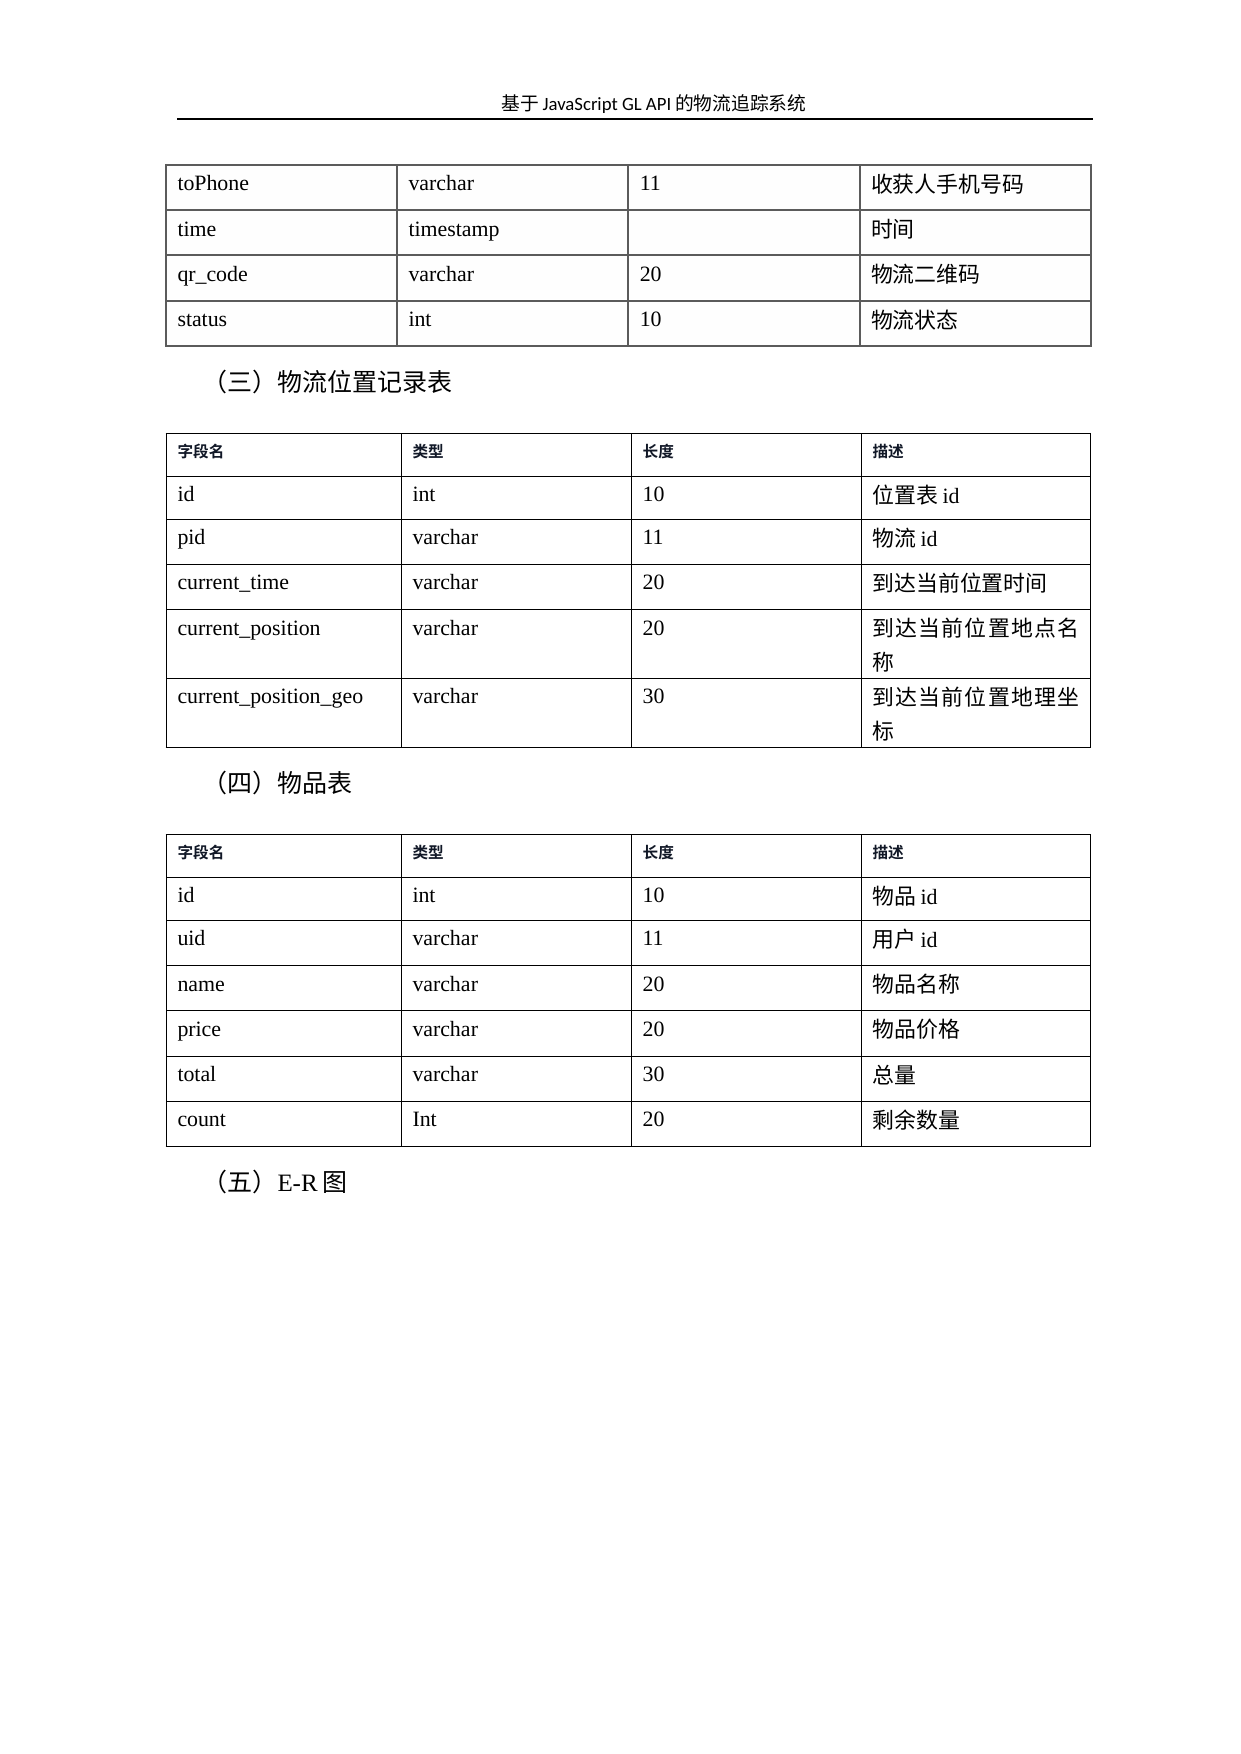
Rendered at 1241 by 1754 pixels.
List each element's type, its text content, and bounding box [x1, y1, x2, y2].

table_cell 时间 [861, 211, 1090, 254]
table_cell 收获人手机号码 [861, 166, 1090, 209]
table_cell varchar [402, 1057, 631, 1101]
table_cell name [167, 966, 401, 1010]
table_cell 到达当前位置地理坐标 [862, 679, 1090, 747]
table_cell price [167, 1011, 401, 1056]
table_cell 20 [632, 1102, 861, 1146]
table_cell varchar [398, 166, 627, 209]
table_cell varchar [402, 520, 631, 564]
table_cell varchar [402, 610, 631, 678]
table_header 长度 [632, 835, 861, 877]
table_header 长度 [632, 434, 861, 476]
table_cell 位置表id [862, 477, 1090, 519]
table_cell 11 [629, 166, 859, 209]
table_cell uid [167, 921, 401, 965]
table_cell 剩余数量 [862, 1102, 1090, 1146]
list E-R图 [202, 1147, 1093, 1215]
table_cell toPhone [167, 166, 396, 209]
table_cell varchar [402, 679, 631, 747]
table_cell varchar [402, 565, 631, 609]
table_cell 10 [632, 878, 861, 920]
table_cell 10 [632, 477, 861, 519]
table_cell 到达当前位置时间 [862, 565, 1090, 609]
table_cell status [167, 302, 396, 345]
table_cell qr_code [167, 256, 396, 299]
table_cell 10 [629, 302, 859, 345]
table_cell 物品名称 [862, 966, 1090, 1010]
table_cell 到达当前位置地点名称 [862, 610, 1090, 678]
table_cell 用户id [862, 921, 1090, 965]
table_cell 11 [632, 921, 861, 965]
list 物流位置记录表 [202, 347, 1093, 415]
table_header 描述 [862, 835, 1090, 877]
table_cell 11 [632, 520, 861, 564]
table_cell 总量 [862, 1057, 1090, 1101]
table_cell int [402, 477, 631, 519]
table_cell 物品价格 [862, 1011, 1090, 1056]
table_cell int [398, 302, 627, 345]
table_header 字段名 [167, 835, 401, 877]
table_cell total [167, 1057, 401, 1101]
table_cell 20 [632, 1011, 861, 1056]
table_cell Int [402, 1102, 631, 1146]
table_header 字段名 [167, 434, 401, 476]
table_cell 物品id [862, 878, 1090, 920]
table_cell 30 [632, 679, 861, 747]
table_cell id [167, 477, 401, 519]
table_cell id [167, 878, 401, 920]
list 物品表 [202, 748, 1093, 816]
table_cell 20 [632, 565, 861, 609]
table_cell timestamp [398, 211, 627, 254]
table_cell time [167, 211, 396, 254]
table_cell current_time [167, 565, 401, 609]
table_cell 20 [632, 966, 861, 1010]
table_cell pid [167, 520, 401, 564]
table_cell 物流二维码 [861, 256, 1090, 299]
table_header 描述 [862, 434, 1090, 476]
table_cell varchar [402, 921, 631, 965]
table_cell int [402, 878, 631, 920]
table_cell varchar [398, 256, 627, 299]
table_cell 物流id [862, 520, 1090, 564]
table_cell 20 [632, 610, 861, 678]
table_cell 物流状态 [861, 302, 1090, 345]
table_header 类型 [402, 835, 631, 877]
table_cell varchar [402, 1011, 631, 1056]
table_cell varchar [402, 966, 631, 1010]
table_cell current_position [167, 610, 401, 678]
table_cell 30 [632, 1057, 861, 1101]
table_header 类型 [402, 434, 631, 476]
table_cell current_position_geo [167, 679, 401, 747]
table_cell 20 [629, 256, 859, 299]
table_cell count [167, 1102, 401, 1146]
table_cell [629, 211, 859, 254]
